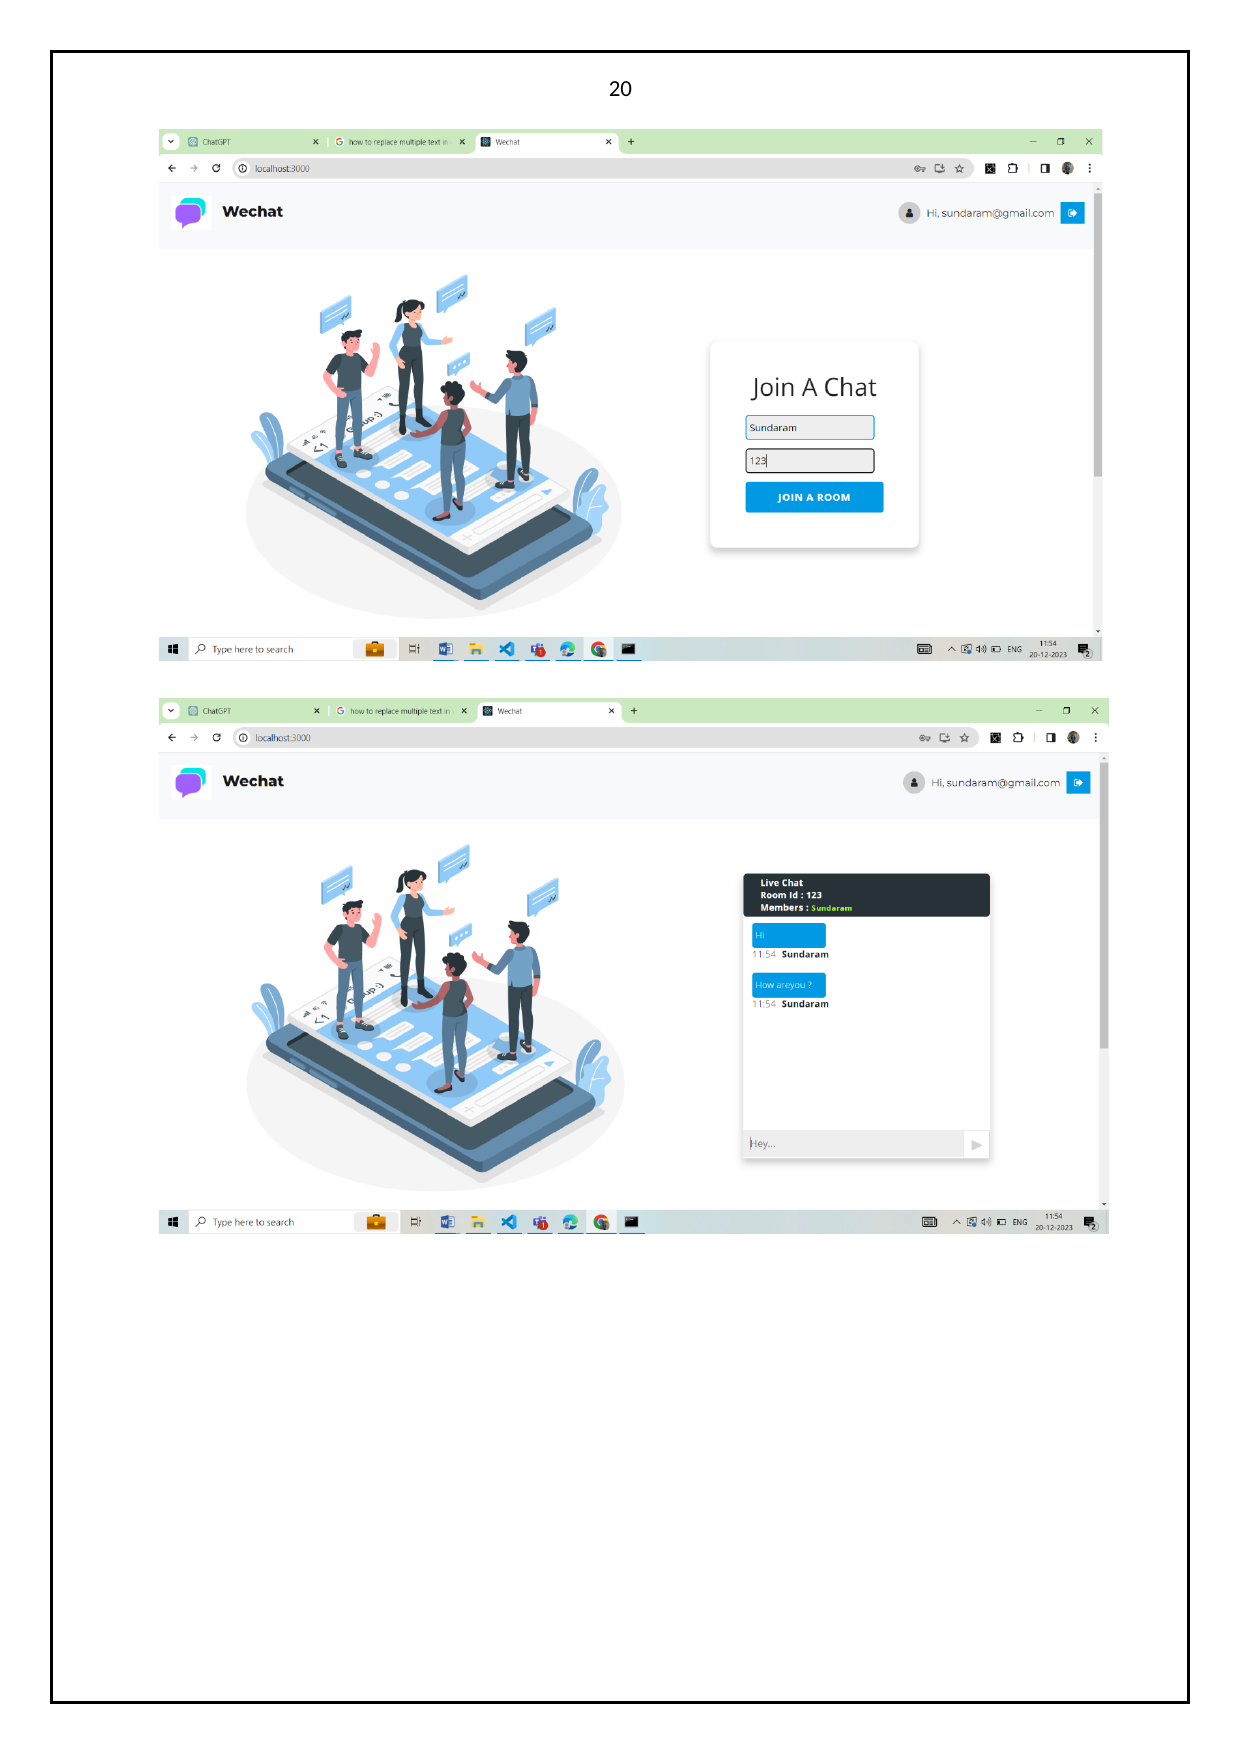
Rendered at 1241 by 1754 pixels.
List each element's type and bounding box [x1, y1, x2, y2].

picture [158, 129, 1103, 661]
picture [158, 698, 1109, 1234]
